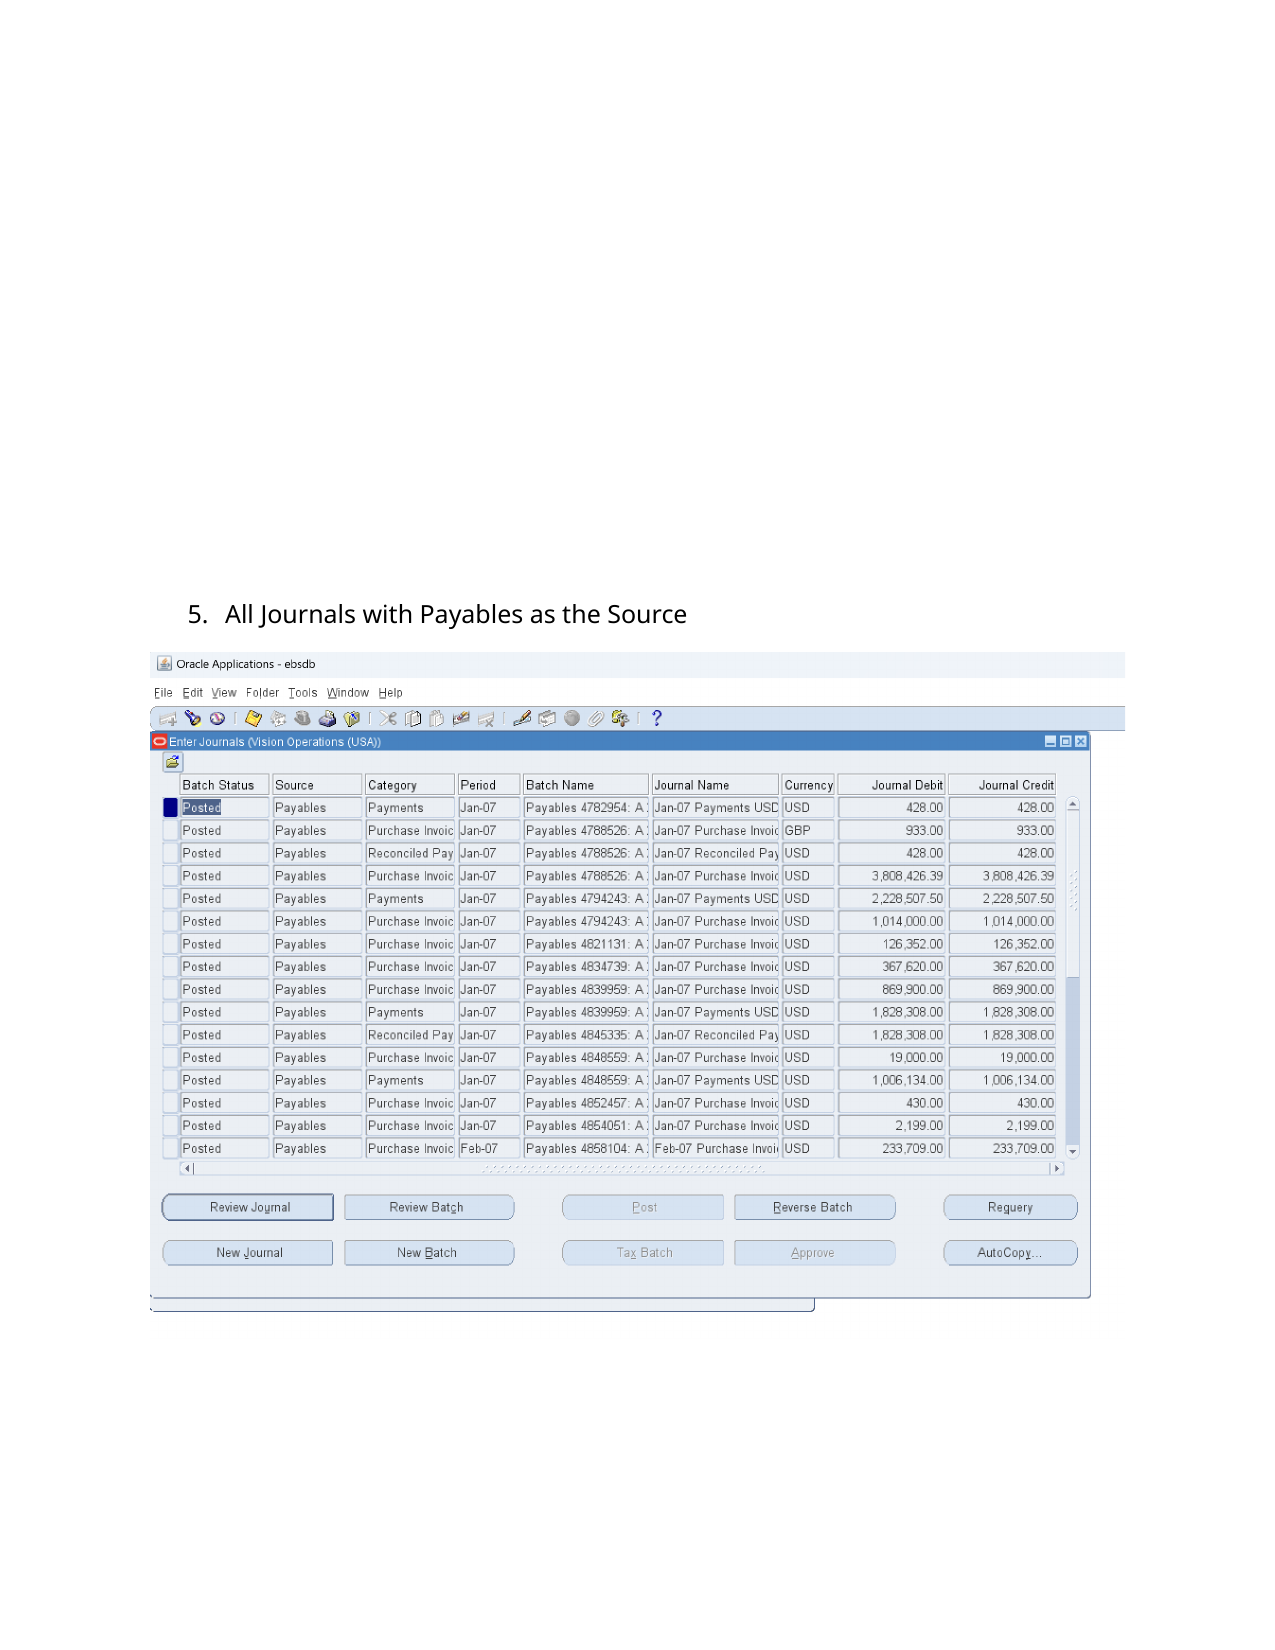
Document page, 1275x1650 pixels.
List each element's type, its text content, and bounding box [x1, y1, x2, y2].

picture [150, 652, 1125, 1339]
list All Journals with Payables as the Source [187, 597, 1125, 631]
